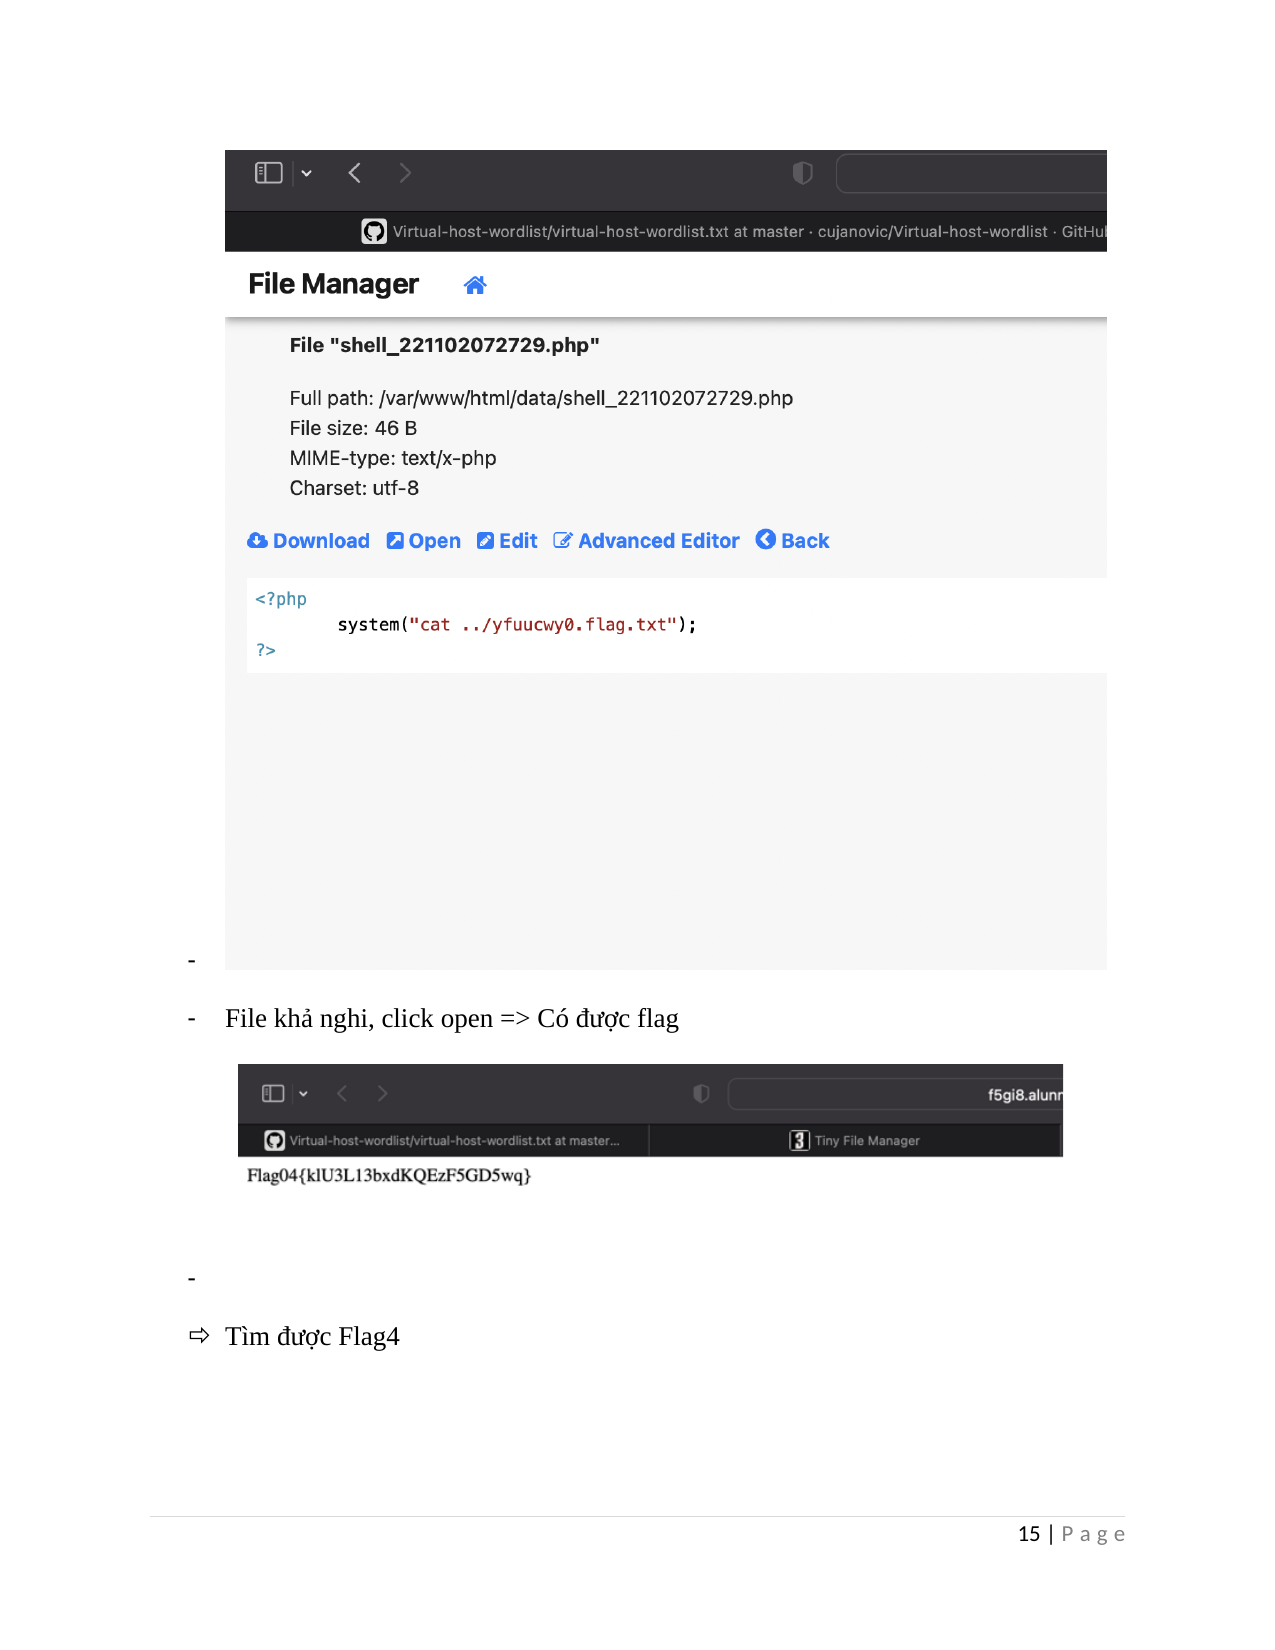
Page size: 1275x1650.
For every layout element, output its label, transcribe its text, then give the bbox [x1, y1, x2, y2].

list Tìm được Flag4 [187, 1320, 1125, 1352]
list File khả nghi, click open => Có được flag [187, 1002, 1125, 1035]
picture [238, 1064, 1064, 1288]
picture [225, 150, 1107, 970]
